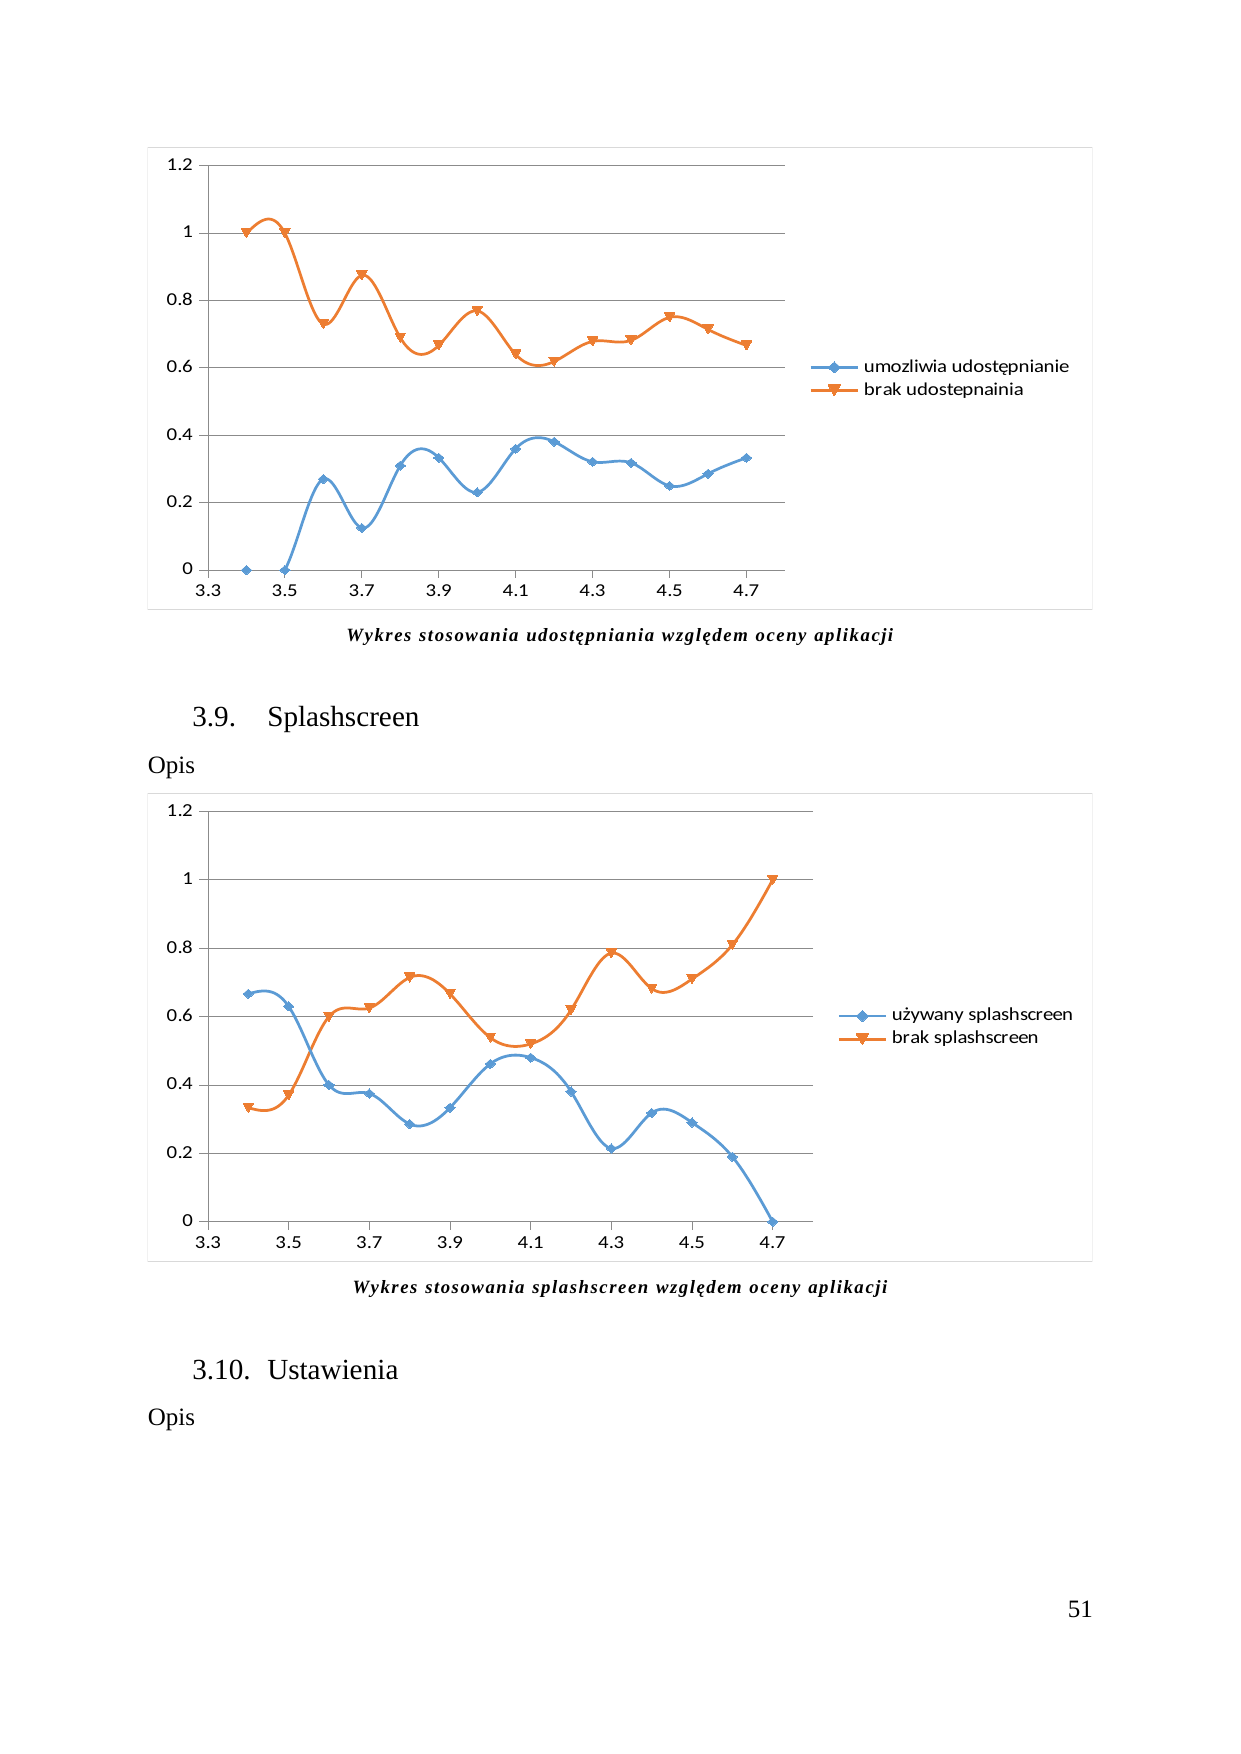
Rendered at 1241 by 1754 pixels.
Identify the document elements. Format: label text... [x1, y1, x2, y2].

text Opis [148, 750, 1092, 779]
subtitle Wykres stosowania udostępniania względem oceny aplikacji [148, 624, 1092, 646]
subtitle Ustawienia [192, 1352, 1092, 1385]
text Opis [148, 1402, 1092, 1431]
subtitle Splashscreen [192, 699, 1092, 733]
subtitle Wykres stosowania splashscreen względem oceny aplikacji [148, 1276, 1092, 1298]
